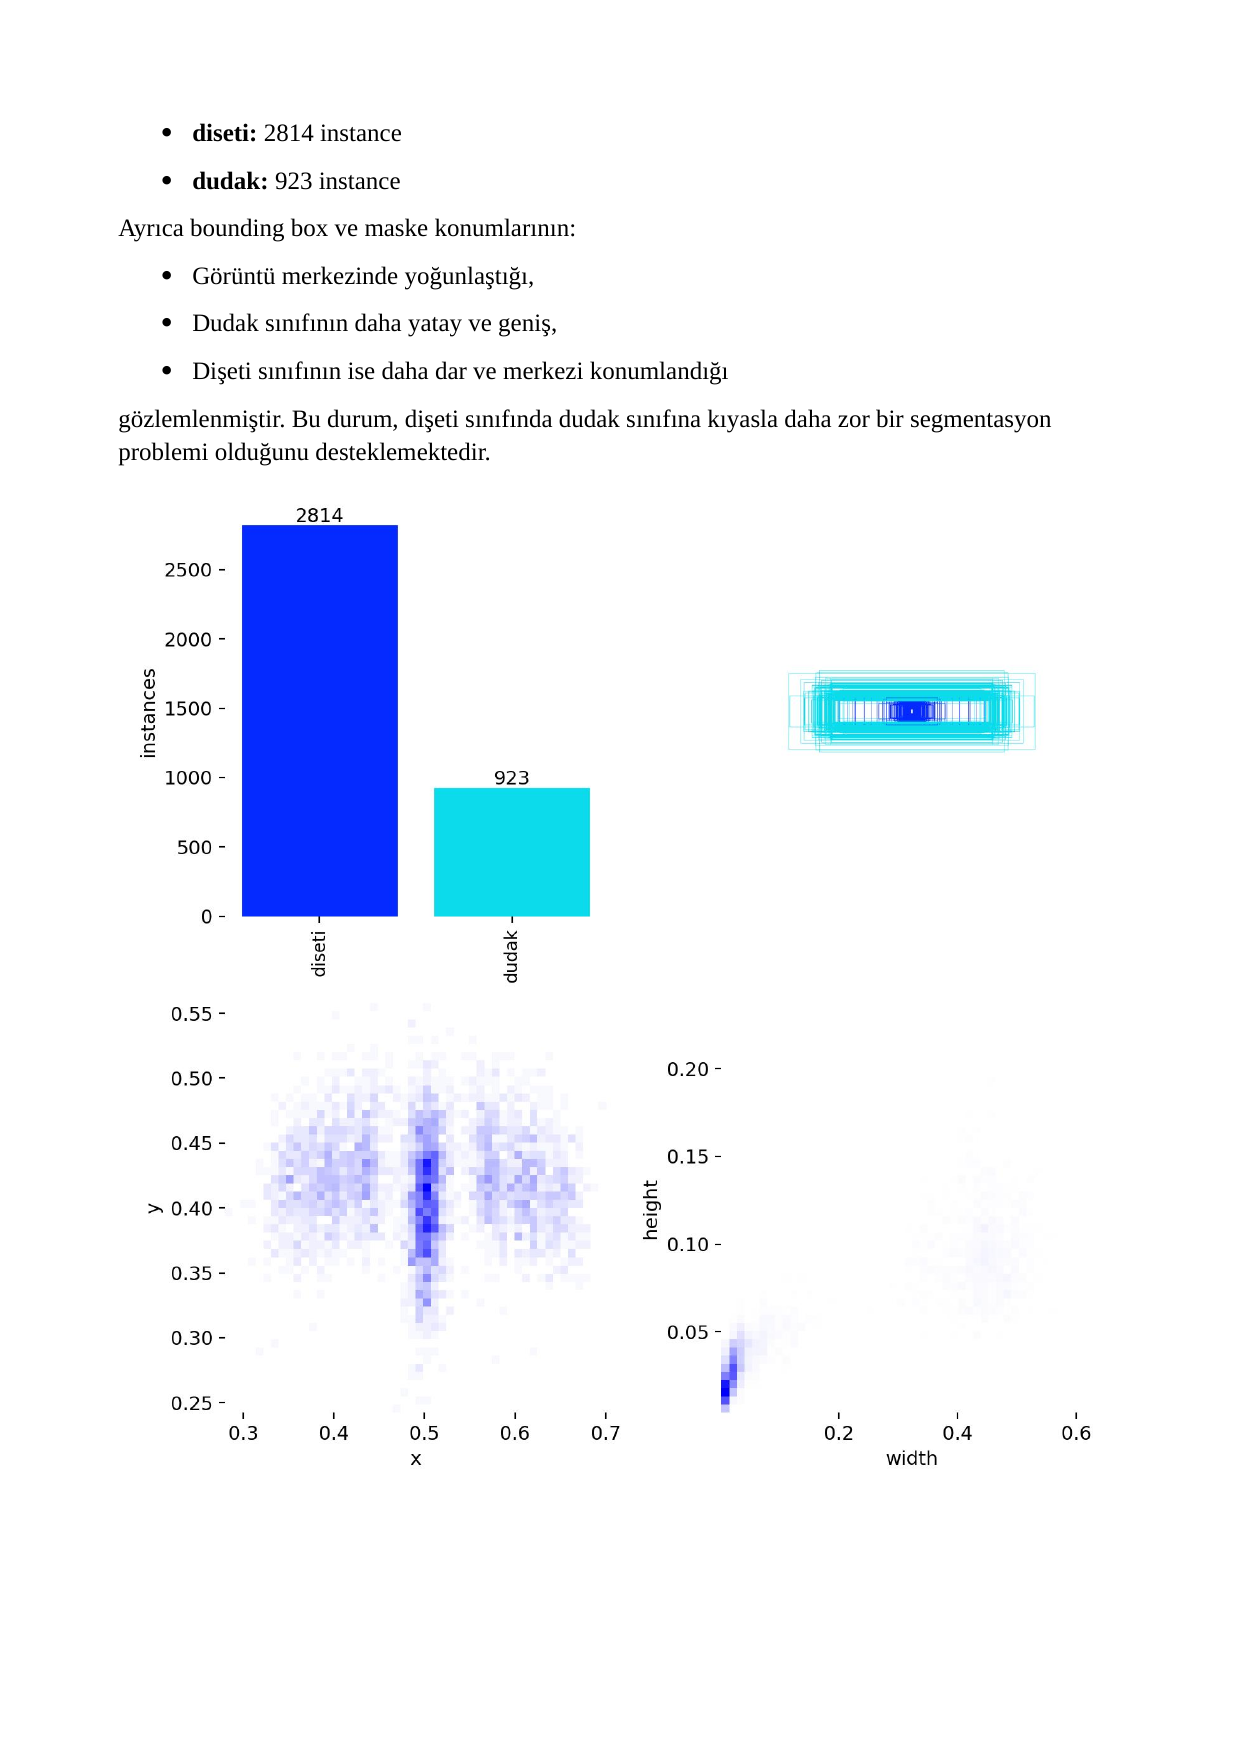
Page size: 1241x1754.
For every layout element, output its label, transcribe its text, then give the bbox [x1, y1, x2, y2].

list dudak: 923 instance [162, 166, 1122, 194]
text gözlemlenmiştir. Bu durum, dişeti sınıfında dudak sınıfına kıyasla daha zor bir segmentasyon problemi olduğunu desteklemektedir. [118, 404, 1122, 466]
list Görüntü merkezinde yoğunlaştığı, [162, 261, 1122, 290]
list Dişeti sınıfının ise daha dar ve merkezi konumlandığı [162, 356, 1122, 385]
list Dudak sınıfının daha yatay ve geniş, [162, 308, 1122, 337]
list diseti: 2814 instance [162, 118, 1122, 147]
picture [118, 484, 1123, 1489]
text Ayrıca bounding box ve maske konumlarının: [118, 213, 1122, 242]
